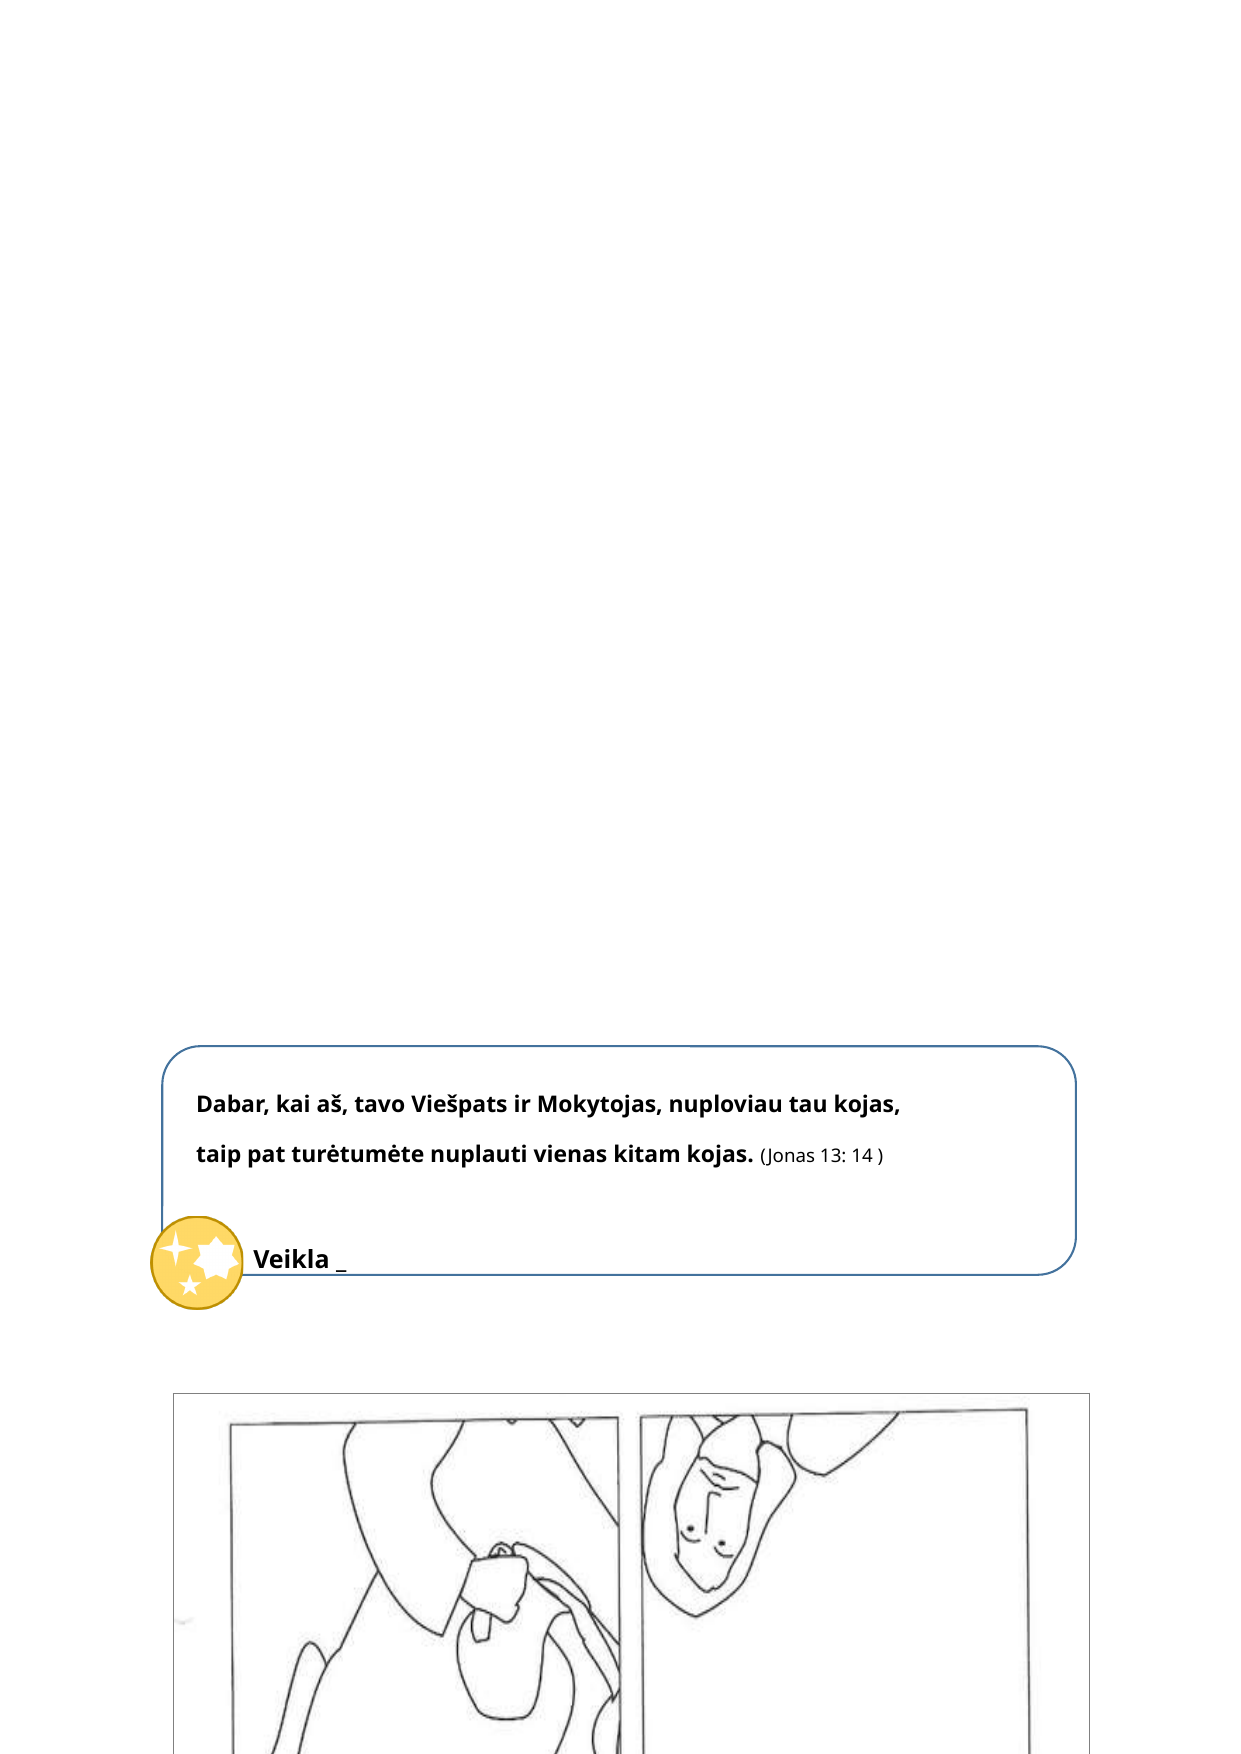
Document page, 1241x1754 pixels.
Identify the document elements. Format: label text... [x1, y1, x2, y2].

picture [150, 1216, 244, 1310]
picture [174, 1394, 1089, 1754]
text Veikla _ [244, 1242, 1090, 1276]
text taip pat turėtumėte nuplauti vienas kitam kojas. (Jonas 13: 14 ) [150, 1138, 1090, 1169]
text Dabar, kai aš, tavo Viešpats ir Mokytojas, nuploviau tau kojas, [150, 1088, 1090, 1119]
